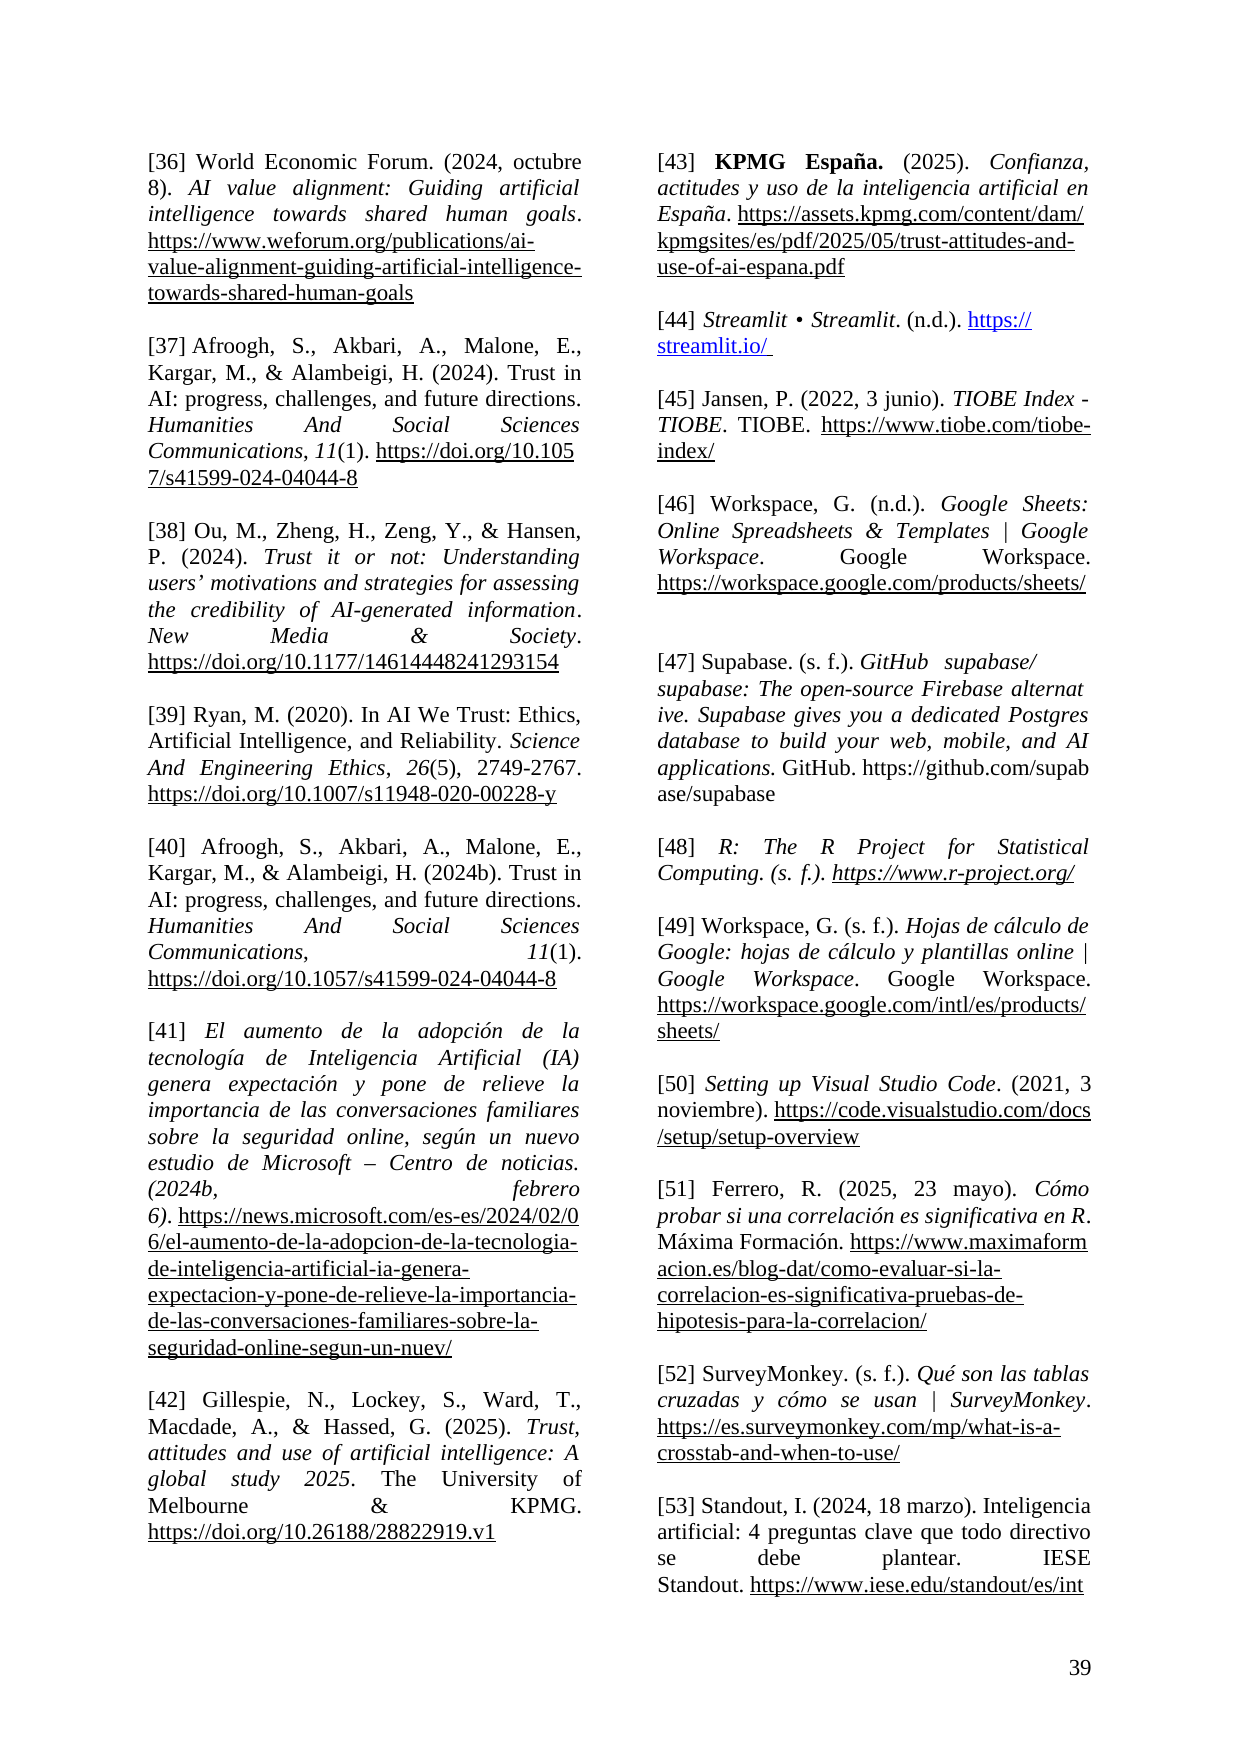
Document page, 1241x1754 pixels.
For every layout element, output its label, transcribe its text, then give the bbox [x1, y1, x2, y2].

text [41] El aumento de la adopción de la tecnología de Inteligencia Artificial (IA) genera expectación y pone de relieve la importancia de las conversaciones familiares sobre la seguridad online, según un nuevo estudio de Microsoft – Centro de noticias. (2024b, febrero 6). https://news.microsoft.com/es-es/2024/02/06/el-aumento-de-la-adopcion-de-la-tecnologia-de-inteligencia-artificial-ia-genera-expectacion-y-pone-de-relieve-la-importancia-de-las-conversaciones-familiares-sobre-la-seguridad-online-segun-un-nuev/ [148, 1017, 582, 1360]
text [52] SurveyMonkey. (s. f.). Qué son las tablas cruzadas y cómo se usan | SurveyMonkey. https://es.surveymonkey.com/mp/what-is-a-crosstab-and-when-to-use/ [657, 1360, 1091, 1465]
text [50] Setting up Visual Studio Code. (2021, 3 noviembre). https://code.visualstudio.com/docs/setup/setup-overview [657, 1070, 1091, 1149]
text [36] World Economic Forum. (2024, octubre 8). AI value alignment: Guiding artificial intelligence towards shared human goals. https://www.weforum.org/publications/ai-value-alignment-guiding-artificial-intelligence-towards-shared-human-goals [148, 148, 582, 276]
text [44] Streamlit • Streamlit. (n.d.). https://streamlit.io/ [657, 306, 1091, 358]
text [38] Ou, M., Zheng, H., Zeng, Y., & Hansen, P. (2024). Trust it or not: Understanding users’ motivations and strategies for assessing the credibility of AI-generated information. New Media & Society. https://doi.org/10.1177/14614448241293154 [148, 517, 582, 675]
text [42] Gillespie, N., Lockey, S., Ward, T., Macdade, A., & Hassed, G. (2025). Trust, attitudes and use of artificial intelligence: A global study 2025. The University of Melbourne & KPMG. https://doi.org/10.26188/28822919.v1 [148, 1386, 582, 1544]
text [45] Jansen, P. (2022, 3 junio). TIOBE Index - TIOBE. TIOBE. https://www.tiobe.com/tiobe-index/ [657, 385, 1091, 464]
text [47] Supabase. (s. f.). GitHub supabase/supabase: The open-source Firebase alternative. Supabase gives you a dedicated Postgres database to build your web, mobile, and AI applications. GitHub. https://github.com/supabase/supabase [657, 648, 1091, 807]
text [48] R: The R Project for Statistical Computing. (s. f.). https://www.r-project.org/ [657, 833, 1091, 886]
text [37] Afroogh, S., Akbari, A., Malone, E., Kargar, M., & Alambeigi, H. (2024). Trust in AI: progress, challenges, and future directions. Humanities And Social Sciences Communications, 11(1). https://doi.org/10.1057/s41599-024-04044-8 [148, 332, 582, 490]
text [51] Ferrero, R. (2025, 23 mayo). Cómo probar si una correlación es significativa en R. Máxima Formación. https://www.maximaformacion.es/blog-dat/como-evaluar-si-la-correlacion-es-significativa-pruebas-de-hipotesis-para-la-correlacion/ [657, 1176, 1091, 1334]
text [46] Workspace, G. (n.d.). Google Sheets: Online Spreadsheets & Templates | Google Workspace. Google Workspace. https://workspace.google.com/products/sheets/ [657, 490, 1091, 622]
text [43] KPMG España. (2025). Confianza, actitudes y uso de la inteligencia artificial en España. https://assets.kpmg.com/content/dam/kpmgsites/es/pdf/2025/05/trust-attitudes-and-use-of-ai-espana.pdf [657, 148, 1091, 279]
text [39] Ryan, M. (2020). In AI We Trust: Ethics, Artificial Intelligence, and Reliability. Science And Engineering Ethics, 26(5), 2749-2767. https://doi.org/10.1007/s11948-020-00228-y [148, 701, 582, 807]
text [49] Workspace, G. (s. f.). Hojas de cálculo de Google: hojas de cálculo y plantillas online | Google Workspace. Google Workspace. https://workspace.google.com/intl/es/products/sheets/ [657, 912, 1091, 1044]
text [40] Afroogh, S., Akbari, A., Malone, E., Kargar, M., & Alambeigi, H. (2024b). Trust in AI: progress, challenges, and future directions. Humanities And Social Sciences Communications, 11(1). https://doi.org/10.1057/s41599-024-04044-8 [148, 833, 582, 991]
